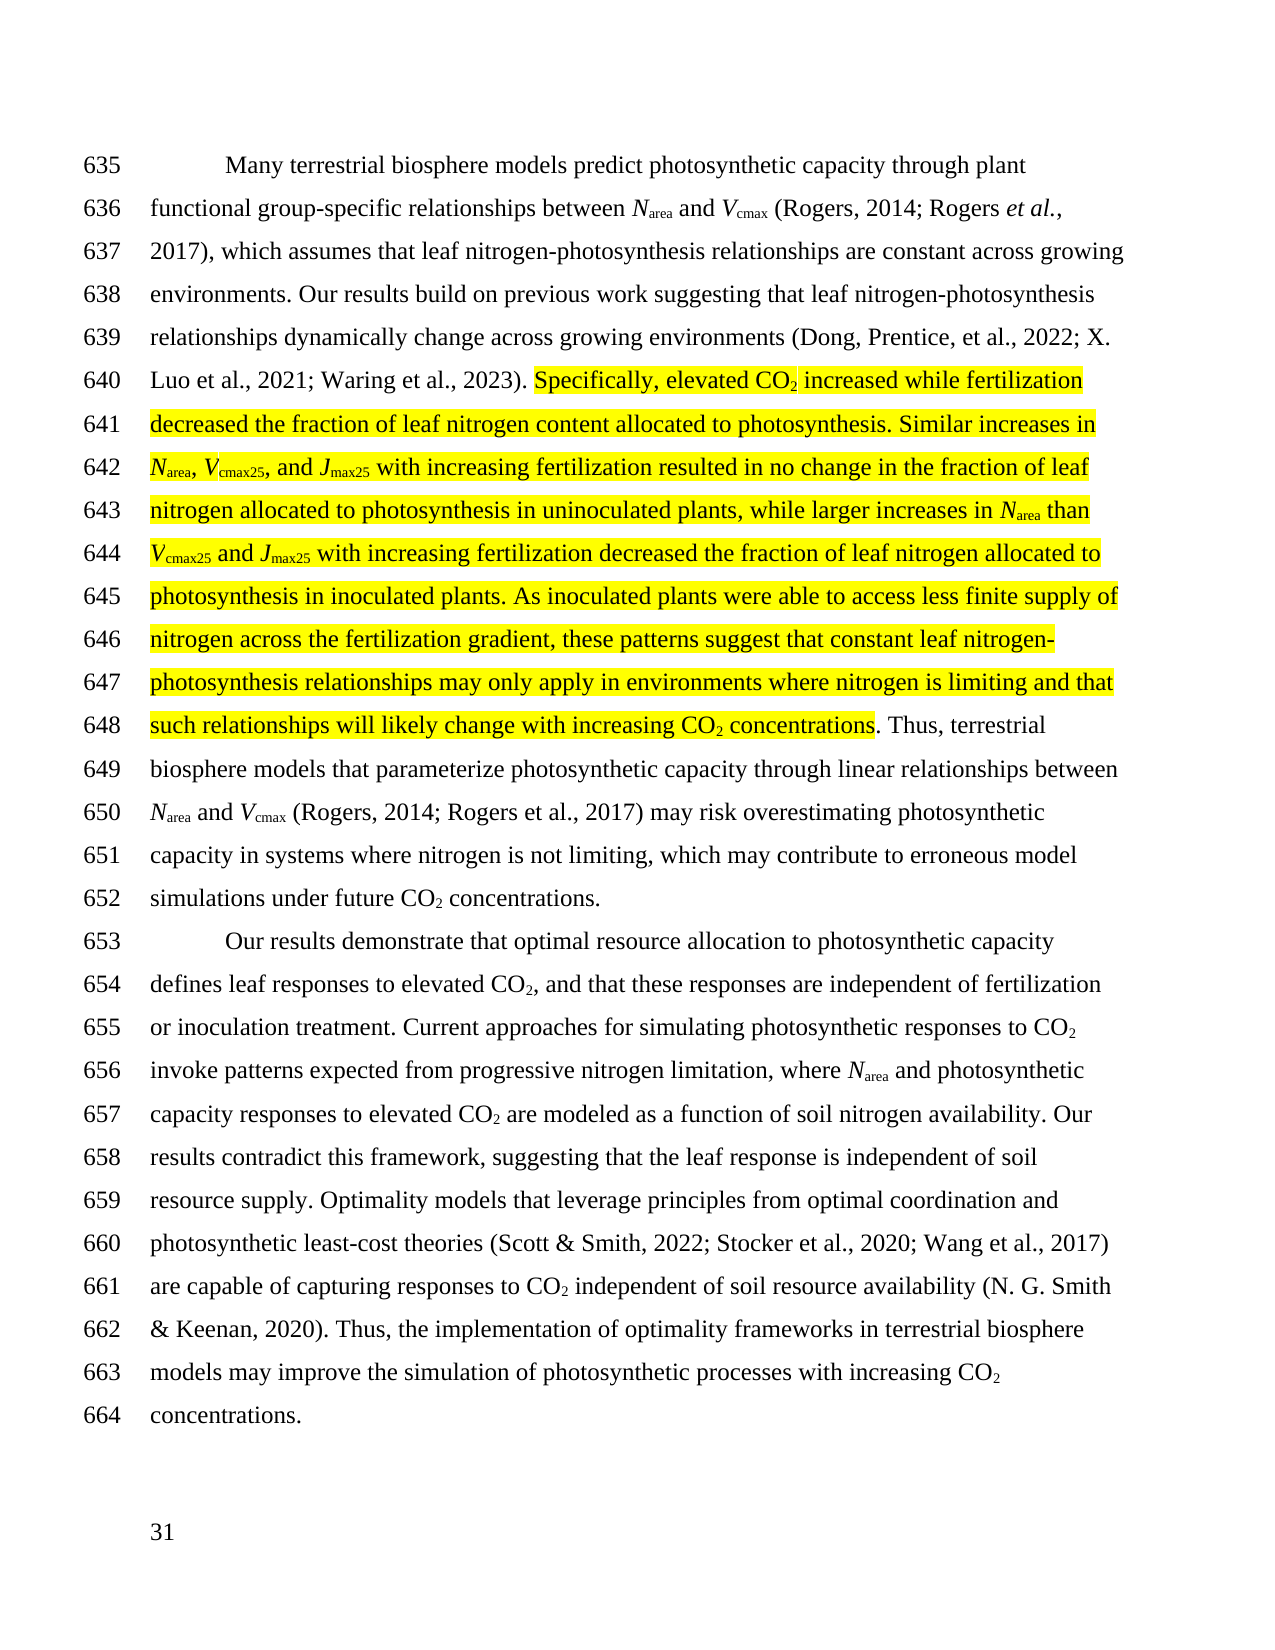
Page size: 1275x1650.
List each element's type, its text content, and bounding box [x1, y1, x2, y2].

text Our results demonstrate that optimal resource allocation to photosynthetic capacity defines leaf responses to elevated CO2, and that these responses are independent of fertilization or inoculation treatment. Current approaches for simulating photosynthetic responses to CO2 invoke patterns expected from progressive nitrogen limitation, where Narea and photosynthetic capacity responses to elevated CO2 are modeled as a function of soil nitrogen availability. Our results contradict this framework, suggesting that the leaf response is independent of soil resource supply. Optimality models that leverage principles from optimal coordination and photosynthetic least-cost theories are capable of capturing responses to CO2 independent of soil resource availability . Thus, the implementation of optimality frameworks in terrestrial biosphere models may improve the simulation of photosynthetic processes with increasing CO2 concentrations. [150, 926, 1125, 1429]
text Many terrestrial biosphere models predict photosynthetic capacity through plant functional group-specific relationships between Narea and Vcmax (Rogers, 2014; Rogers et al., 2017), which assumes that leaf nitrogen-photosynthesis relationships are constant across growing environments. Our results build on previous work suggesting that leaf nitrogen-photosynthesis relationships dynamically change across growing environments . Specifically, elevated CO2 increased while fertilization decreased the fraction of leaf nitrogen content allocated to photosynthesis. Similar increases in Narea, Vcmax25, and Jmax25 with increasing fertilization resulted in no change in the fraction of leaf nitrogen allocated to photosynthesis in uninoculated plants, while larger increases in Narea than Vcmax25 and Jmax25 with increasing fertilization decreased the fraction of leaf nitrogen allocated to photosynthesis in inoculated plants. As inoculated plants were able to access less finite supply of nitrogen across the fertilization gradient, these patterns suggest that constant leaf nitrogen-photosynthesis relationships may only apply in environments where nitrogen is limiting and that such relationships will likely change with increasing CO2 concentrations. Thus, terrestrial biosphere models that parameterize photosynthetic capacity through linear relationships between Narea and Vcmax may risk overestimating photosynthetic capacity in systems where nitrogen is not limiting, which may contribute to erroneous model simulations under future CO2 concentrations. [150, 150, 1125, 912]
